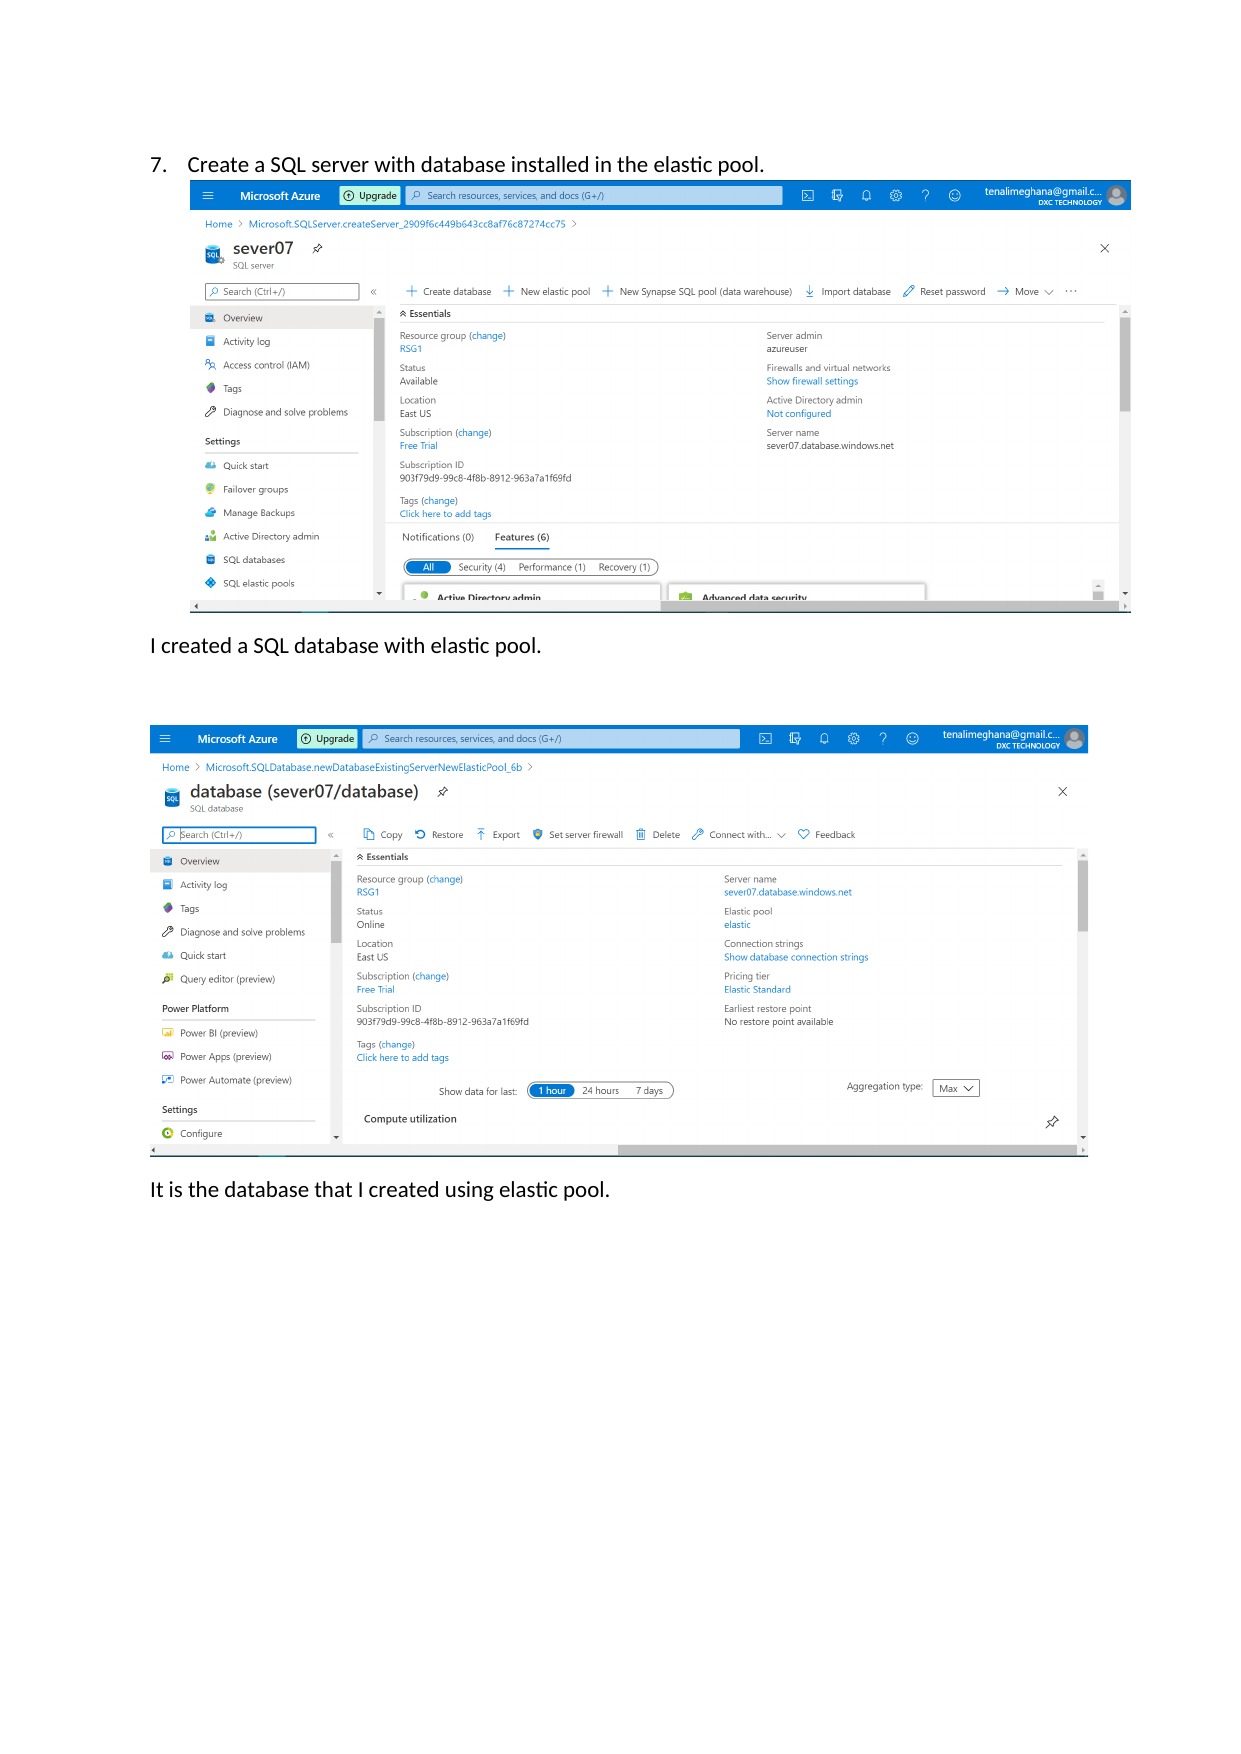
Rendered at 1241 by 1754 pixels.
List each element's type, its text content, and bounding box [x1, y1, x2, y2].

text I created a SQL database with elastic pool. [150, 631, 1090, 659]
picture [190, 180, 1131, 613]
picture [150, 725, 1089, 1157]
text It is the database that I created using elastic pool. [150, 1175, 1090, 1203]
